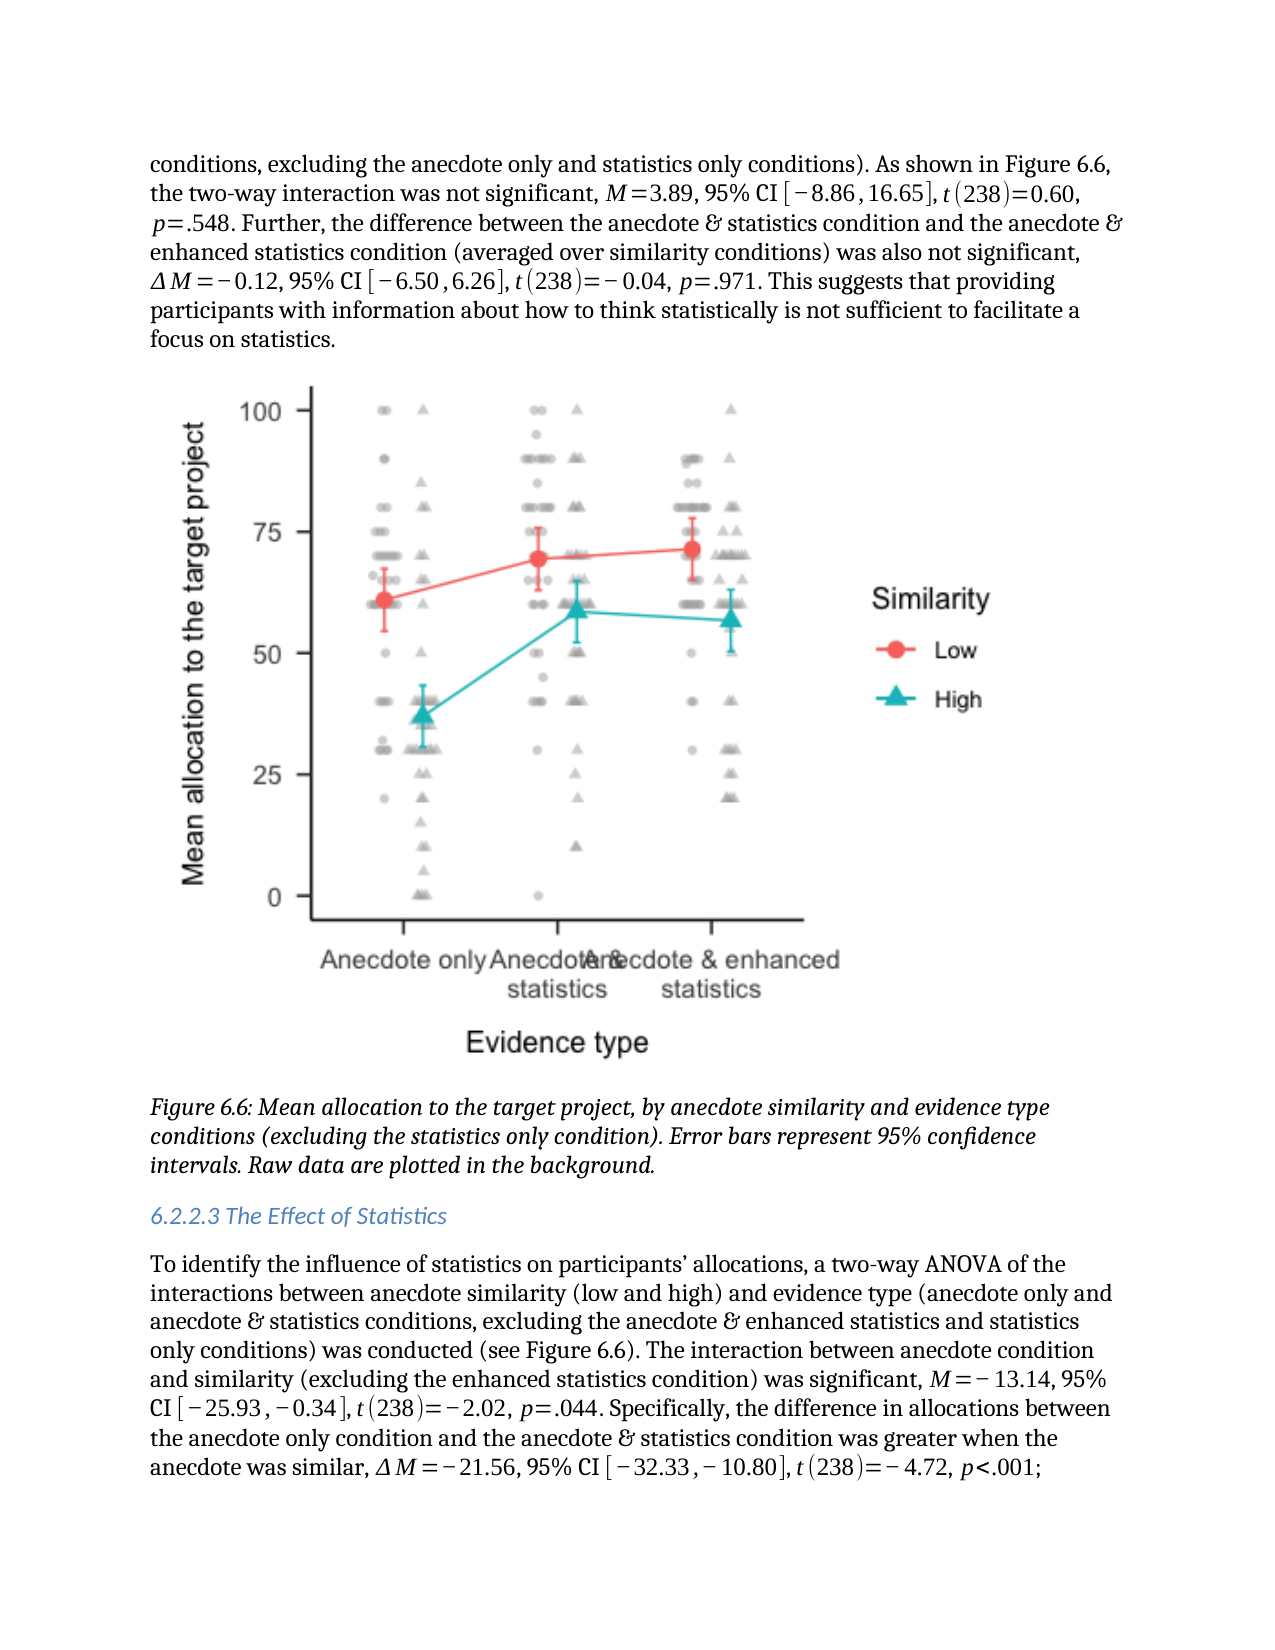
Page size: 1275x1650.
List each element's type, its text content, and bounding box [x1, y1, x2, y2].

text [150, 1250, 1125, 1482]
picture [168, 372, 1044, 1073]
text Figure 6.6: Mean allocation to the target project, by anecdote similarity and evidence type conditions (excluding the statistics only condition). Error bars represent 95% confidence intervals. Raw data are plotted in the background. [150, 1093, 1125, 1179]
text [150, 150, 1125, 354]
subtitle 6.2.2.3 The Effect of Statistics [150, 1200, 1125, 1231]
